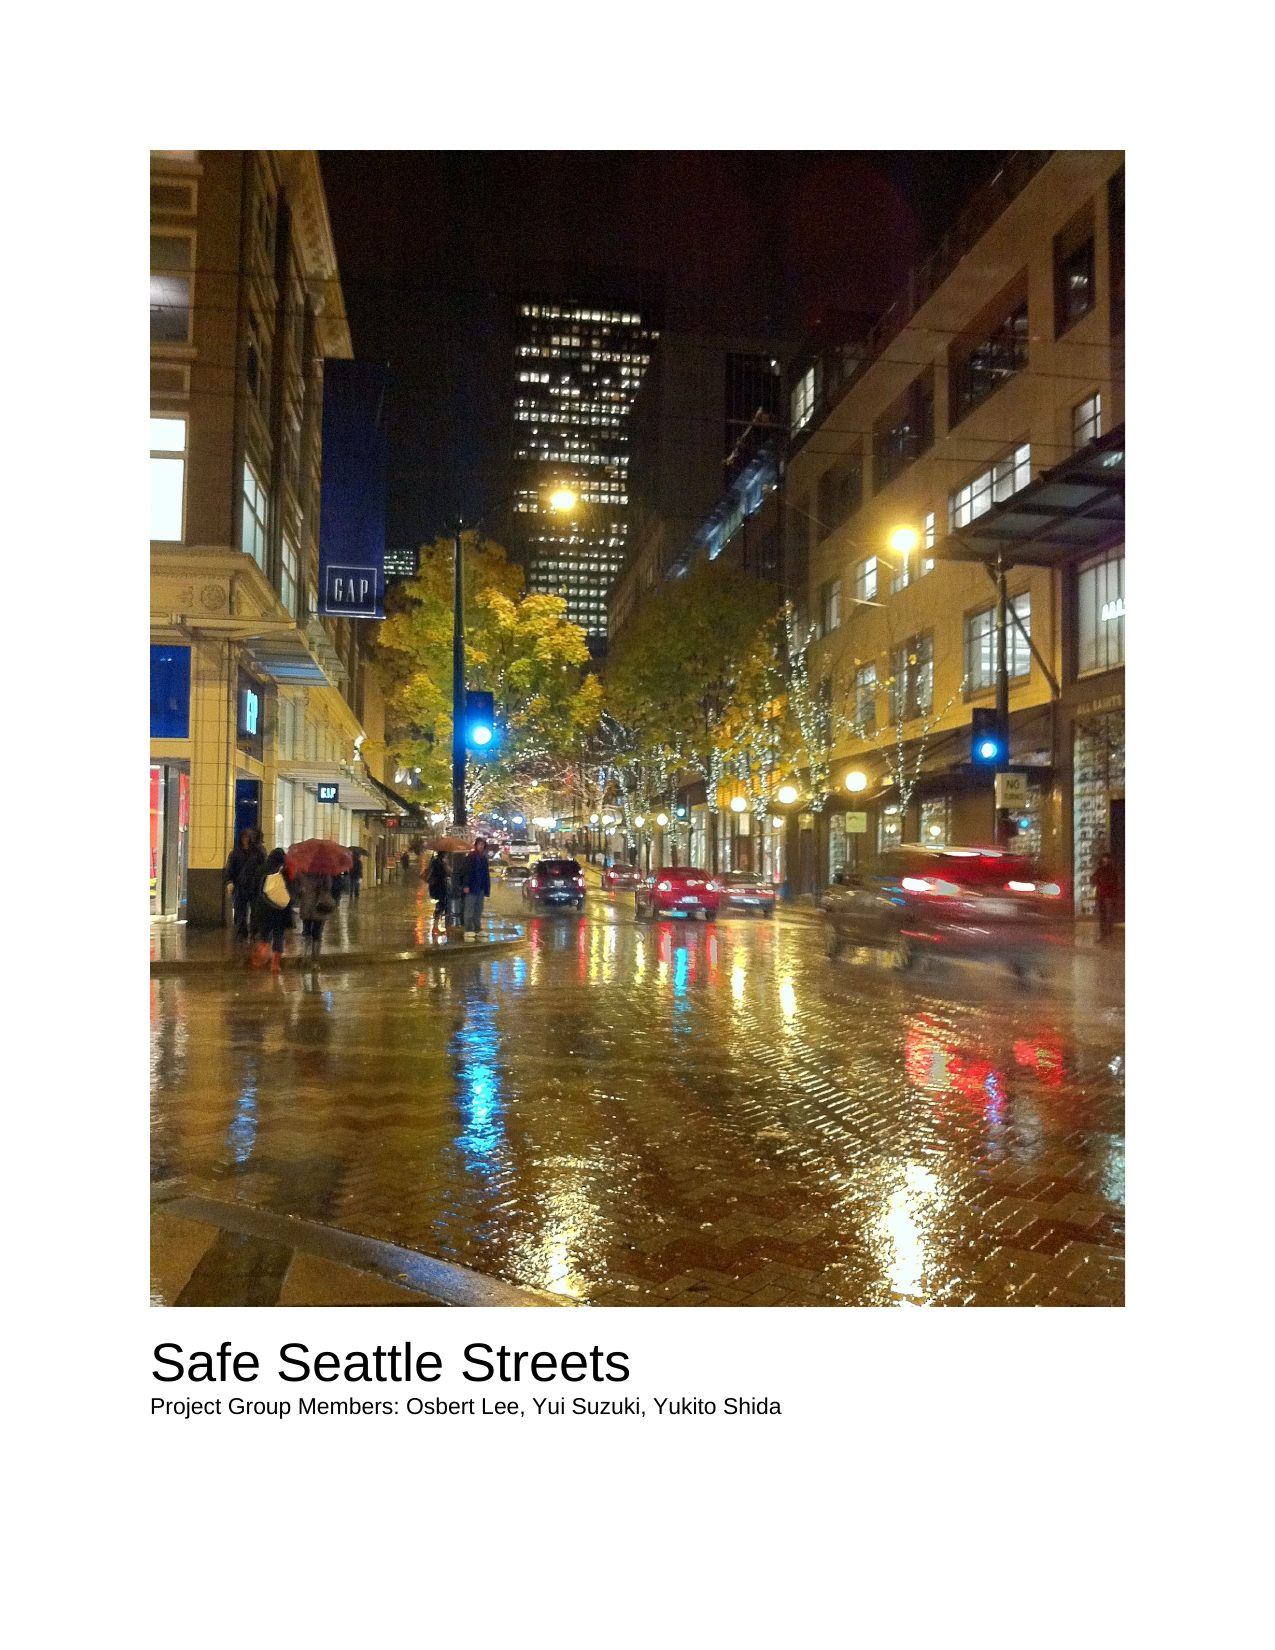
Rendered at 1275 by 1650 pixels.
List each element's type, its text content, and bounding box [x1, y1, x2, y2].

text Project Group Members: Osbert Lee, Yui Suzuki, Yukito Shida [150, 1393, 1125, 1419]
picture [150, 150, 1125, 1307]
text Safe Seattle Streets [150, 1331, 1125, 1393]
